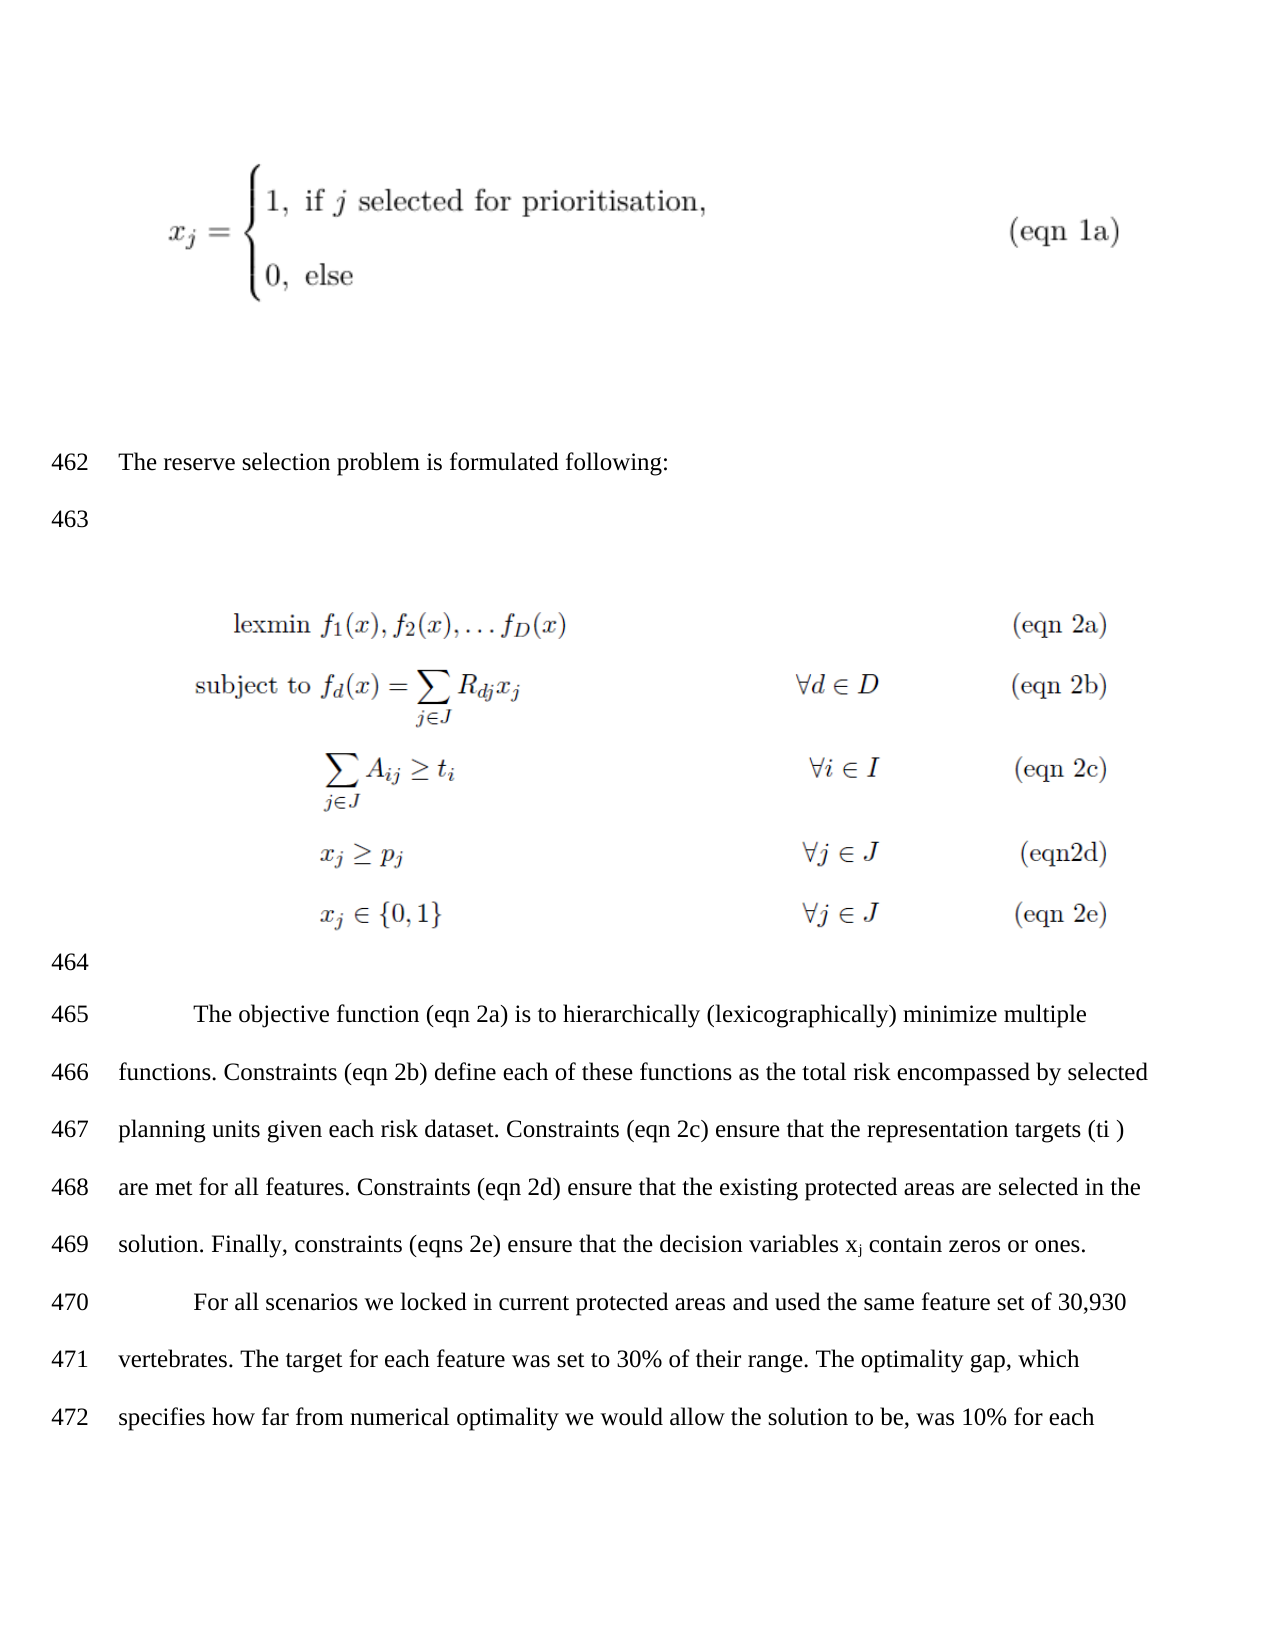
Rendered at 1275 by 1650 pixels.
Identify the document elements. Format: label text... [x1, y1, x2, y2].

text The objective function (eqn 2a) is to hierarchically (lexicographically) minimize multiple functions. Constraints (eqn 2b) define each of these functions as the total risk encompassed by selected planning units given each risk dataset. Constraints (eqn 2c) ensure that the representation targets (ti ) are met for all features. Constraints (eqn 2d) ensure that the existing protected areas are selected in the [118, 999, 1157, 1200]
picture [118, 118, 1157, 361]
text solution. Finally, constraints (eqns 2e) ensure that the decision variables xj contain zeros or ones. [118, 1229, 1157, 1258]
picture [118, 561, 1157, 971]
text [118, 1287, 1157, 1430]
text The reserve selection problem is formulated following: [118, 447, 1157, 476]
